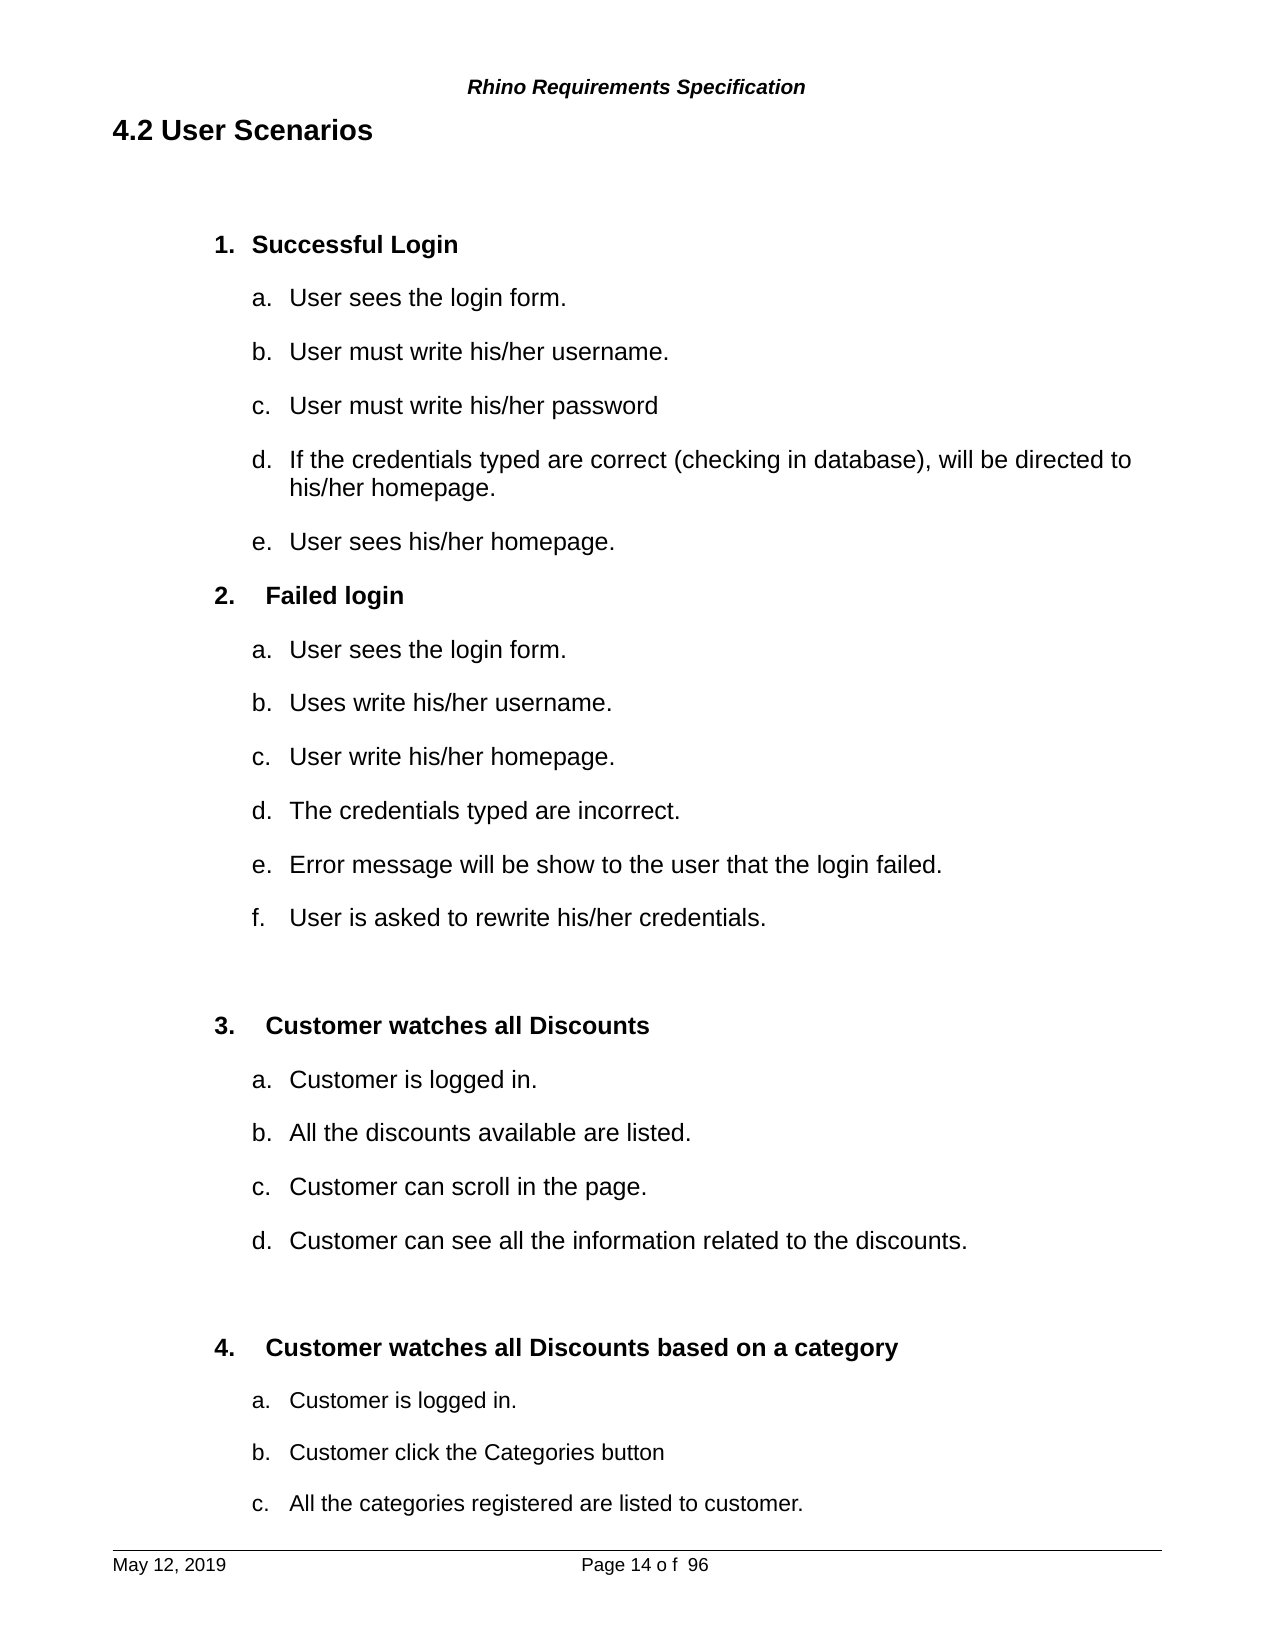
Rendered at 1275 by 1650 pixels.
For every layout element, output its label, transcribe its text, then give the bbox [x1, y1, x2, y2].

list User sees the login form. [252, 634, 1162, 663]
list Customer is logged in. [252, 1387, 1162, 1413]
list Failed login [214, 581, 1162, 609]
list User must write his/her username. [252, 337, 1162, 366]
list User sees the login form. [252, 283, 1162, 312]
list User sees his/her homepage. [252, 527, 1162, 556]
list Uses write his/her username. [252, 688, 1162, 717]
list User is asked to rewrite his/her credentials. [252, 903, 1162, 932]
list Customer watches all Discounts [214, 1011, 1162, 1039]
list All the categories registered are listed to customer. [252, 1490, 1162, 1516]
list All the discounts available are listed. [252, 1118, 1162, 1147]
list Customer click the Categories button [252, 1438, 1162, 1465]
list Customer can scroll in the page. [252, 1172, 1162, 1201]
list If the credentials typed are correct (checking in database), will be directed to his/her homepage. [252, 444, 1162, 502]
text 4.2 User Scenarios [112, 112, 1162, 146]
list Customer is logged in. [252, 1064, 1162, 1093]
list Customer watches all Discounts based on a category [214, 1333, 1162, 1362]
list Successful Login [214, 229, 1162, 258]
list User must write his/her password [252, 391, 1162, 419]
list Error message will be show to the user that the login failed. [252, 849, 1162, 878]
list The credentials typed are incorrect. [252, 796, 1162, 824]
list User write his/her homepage. [252, 742, 1162, 771]
list Customer can see all the information related to the discounts. [252, 1226, 1162, 1254]
